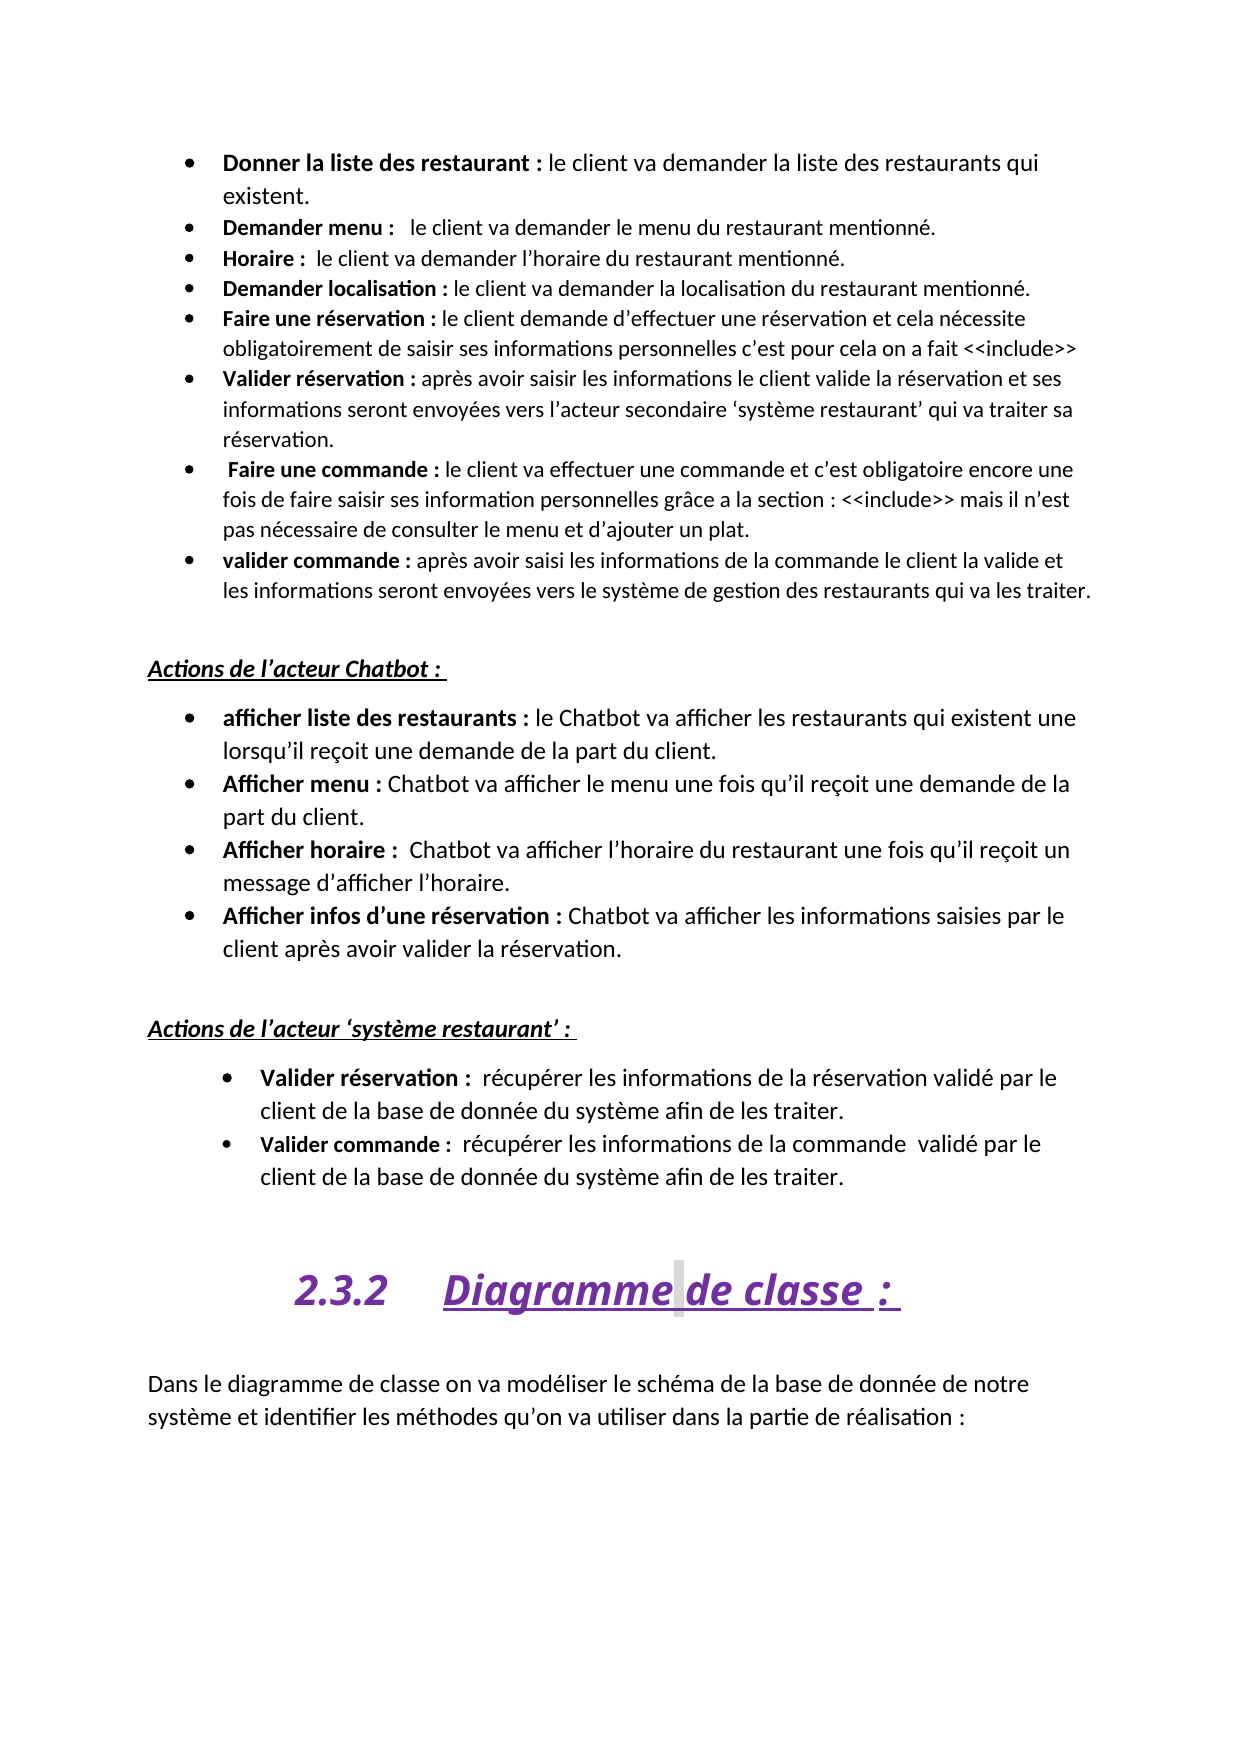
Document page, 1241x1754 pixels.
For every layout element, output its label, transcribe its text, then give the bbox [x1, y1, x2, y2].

list Afficher menu : Chatbot va afficher le menu une fois qu’il reçoit une demande de la part du client. [185, 768, 1093, 832]
list Valider réservation : après avoir saisir les informations le client valide la réservation et ses informations seront envoyées vers l’acteur secondaire ‘système restaurant’ qui va traiter sa réservation. [185, 364, 1093, 453]
list Valider réservation : récupérer les informations de la réservation validé par le client de la base de donnée du système afin de les traiter. [223, 1062, 1093, 1126]
text Actions de l’acteur ‘système restaurant’ : [148, 1013, 1093, 1043]
list Afficher horaire : Chatbot va afficher l’horaire du restaurant une fois qu’il reçoit un message d’afficher l’horaire. [185, 834, 1093, 898]
list Donner la liste des restaurant : le client va demander la liste des restaurants qui existent. [185, 148, 1093, 211]
list Demander menu : le client va demander le menu du restaurant mentionné. [185, 213, 1093, 241]
list afficher liste des restaurants : le Chatbot va afficher les restaurants qui existent une lorsqu’il reçoit une demande de la part du client. [185, 703, 1093, 766]
list Faire une commande : le client va effectuer une commande et c’est obligatoire encore une fois de faire saisir ses information personnelles grâce a la section : <<include>> mais il n’est pas nécessaire de consulter le menu et d’ajouter un plat. [185, 455, 1093, 543]
list Afficher infos d’une réservation : Chatbot va afficher les informations saisies par le client après avoir valider la réservation. [185, 900, 1093, 963]
list valider commande : après avoir saisi les informations de la commande le client la valide et les informations seront envoyées vers le système de gestion des restaurants qui va les traiter. [185, 546, 1093, 604]
list Horaire : le client va demander l’horaire du restaurant mentionné. [185, 244, 1093, 272]
text Dans le diagramme de classe on va modéliser le schéma de la base de donnée de notre système et identifier les méthodes qu’on va utiliser dans la partie de réalisation : [148, 1368, 1093, 1432]
list Faire une réservation : le client demande d’effectuer une réservation et cela nécessite obligatoirement de saisir ses informations personnelles c’est pour cela on a fait <<include>> [185, 304, 1093, 362]
list Demander localisation : le client va demander la localisation du restaurant mentionné. [185, 274, 1093, 302]
subtitle Diagramme de classe : [684, 1260, 1093, 1317]
subtitle Diagramme de classe : [295, 1260, 674, 1317]
text Actions de l’acteur Chatbot : [148, 653, 1093, 683]
list Valider commande : récupérer les informations de la commande validé par le client de la base de donnée du système afin de les traiter. [223, 1128, 1093, 1192]
